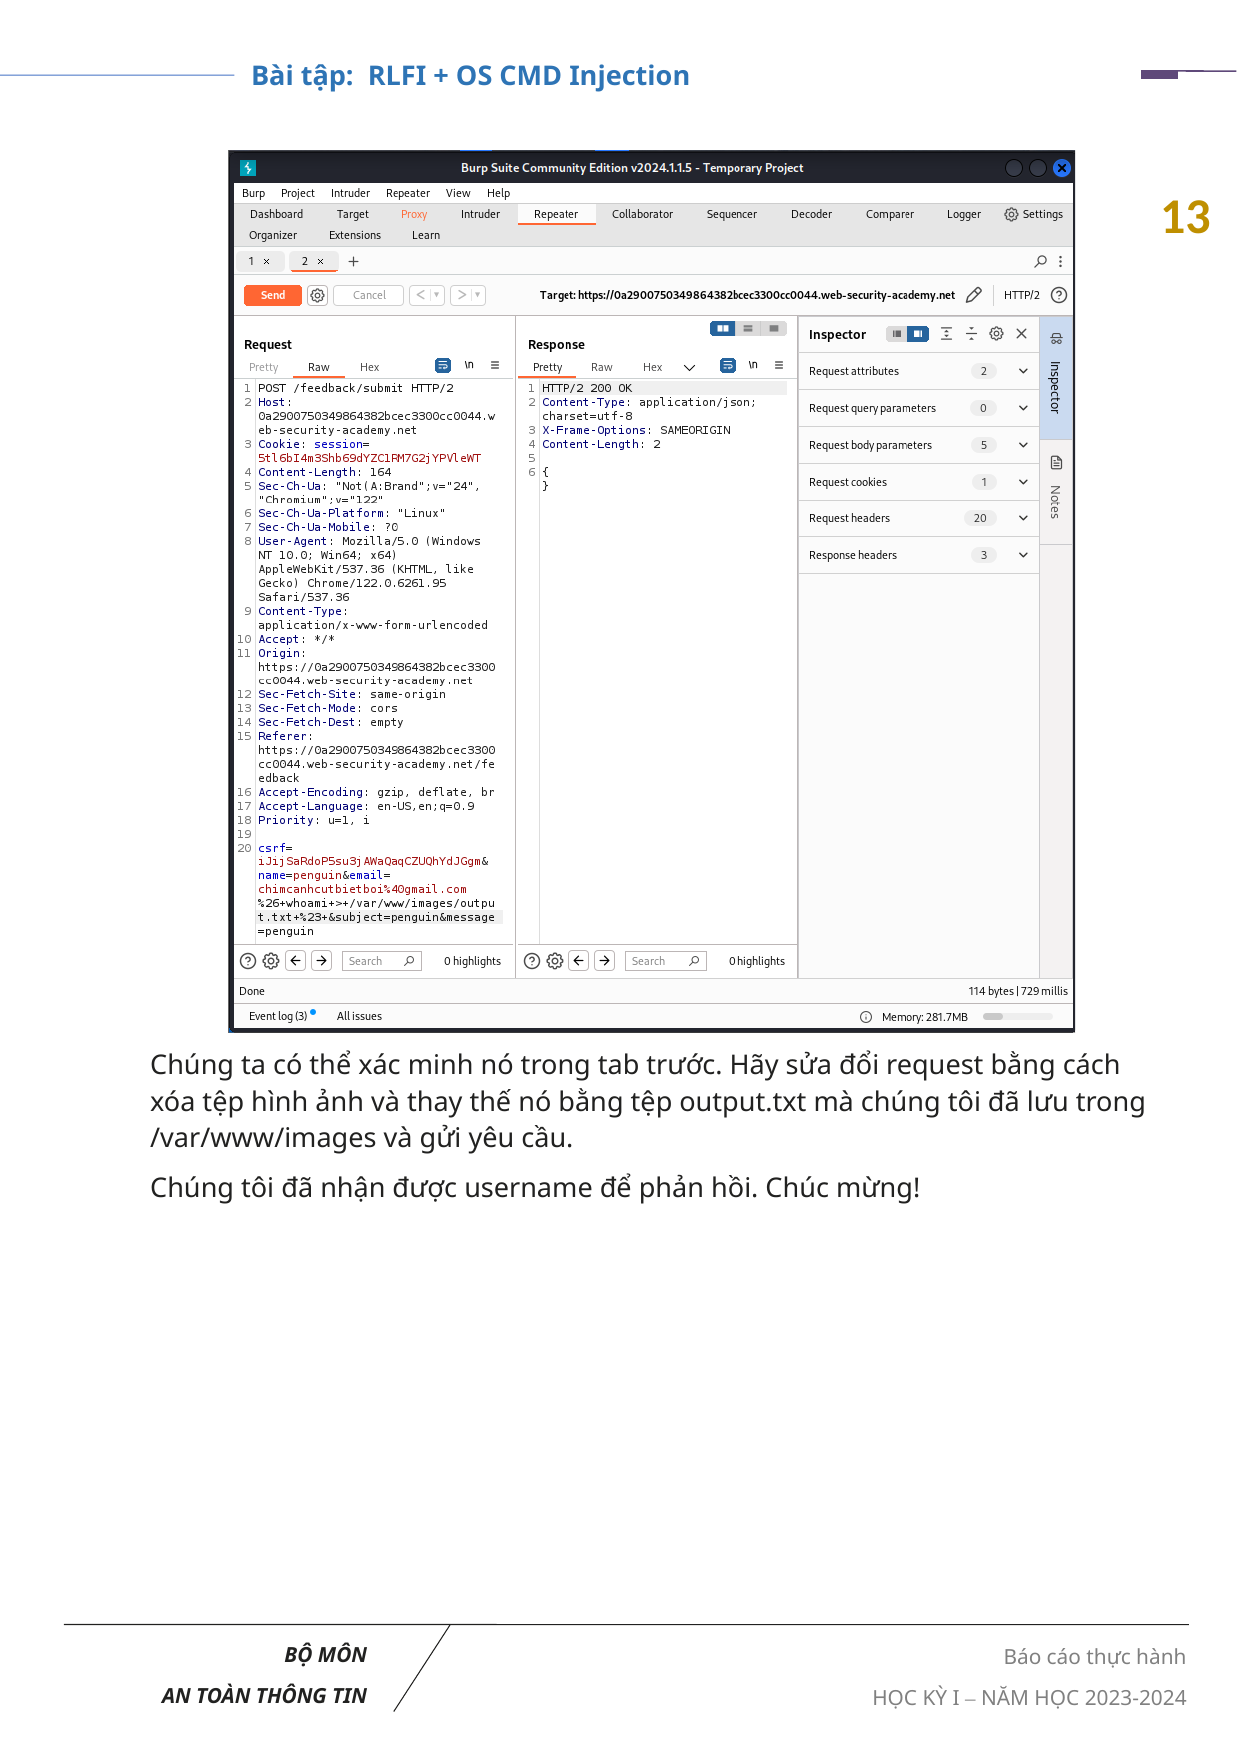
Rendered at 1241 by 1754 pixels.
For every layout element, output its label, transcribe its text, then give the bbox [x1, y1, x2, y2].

text Chúng ta có thể xác minh nó trong tab trước. Hãy sửa đổi request bằng cách xóa tệp hình ảnh và thay thế nó bằng tệp output.txt mà chúng tôi đã lưu trong /var/www/images và gửi yêu cầu. [150, 1045, 1153, 1156]
picture [228, 150, 1075, 1033]
text Chúng tôi đã nhận được username để phản hồi. Chúc mừng! [150, 1168, 1153, 1205]
